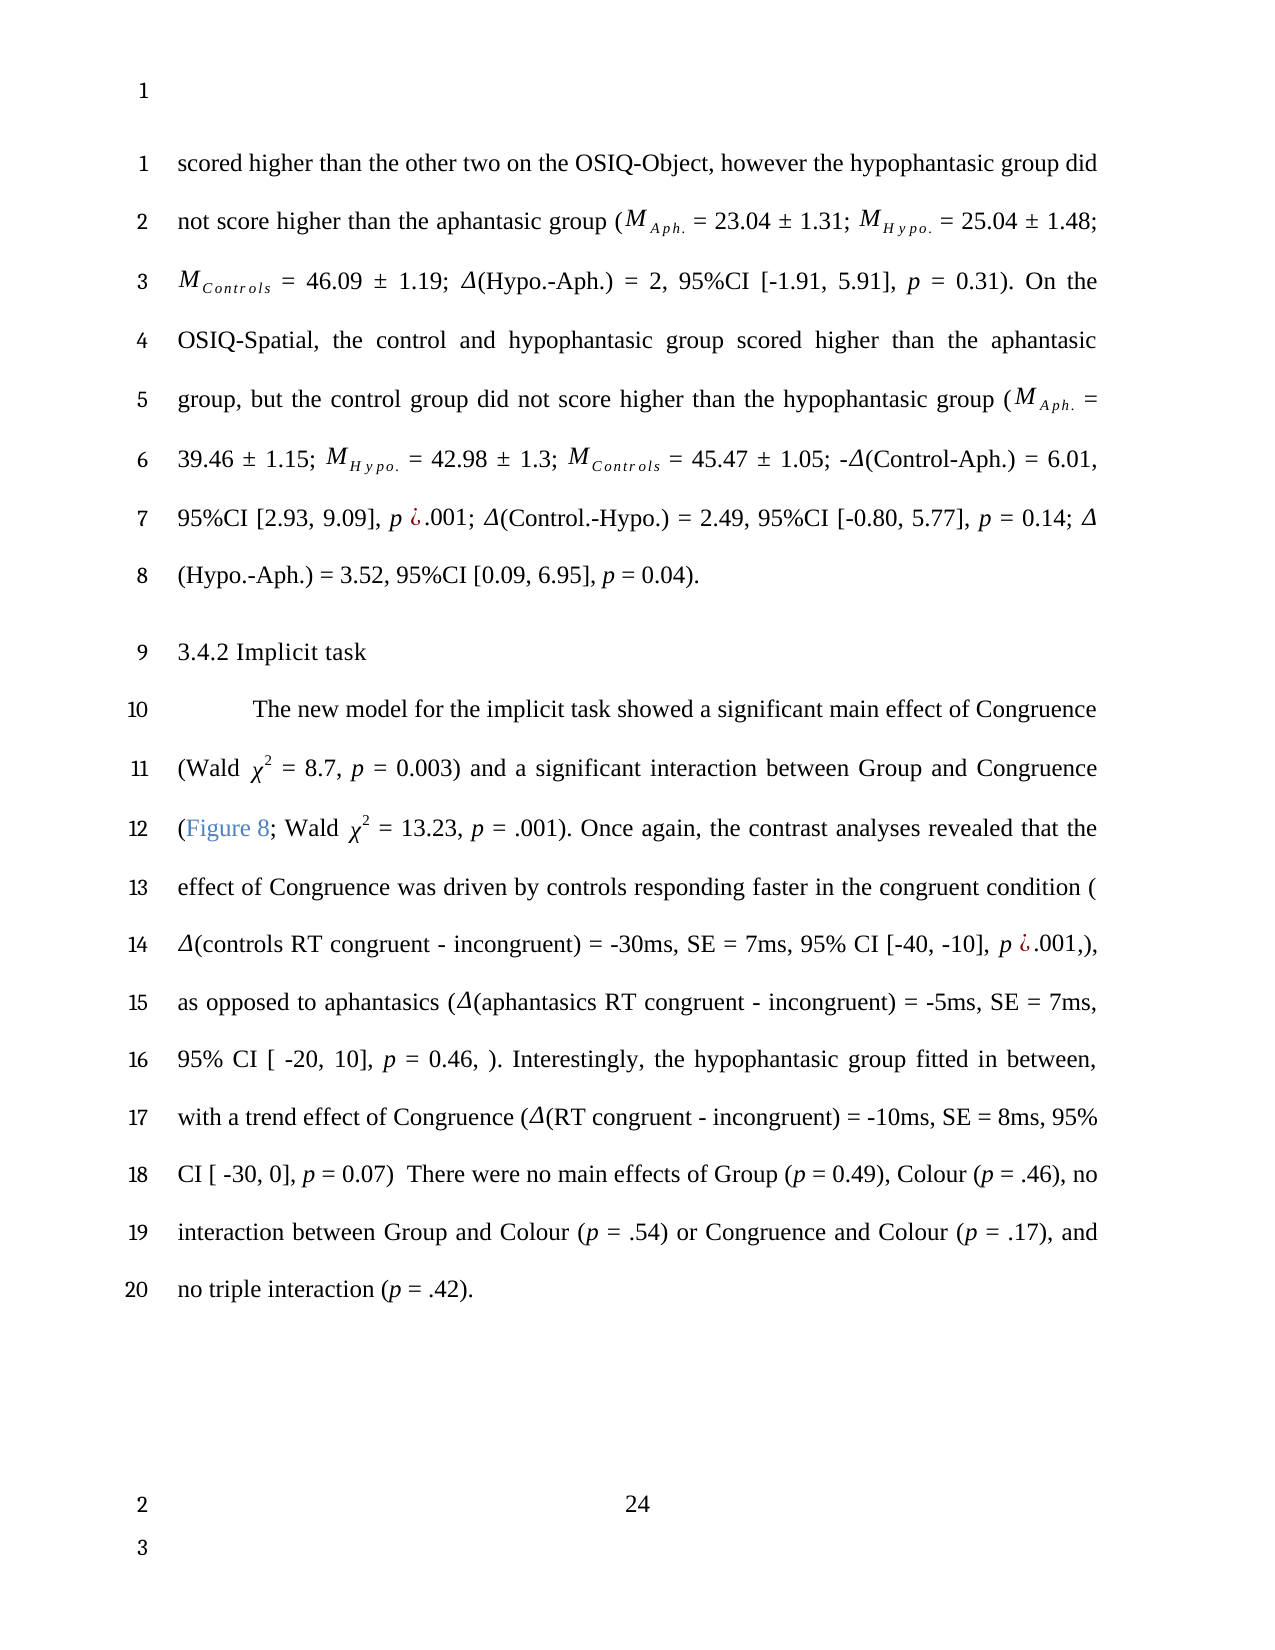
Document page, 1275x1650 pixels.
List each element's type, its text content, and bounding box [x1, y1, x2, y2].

subtitle 3.4.2 Implicit task [177, 637, 1098, 666]
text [177, 148, 1098, 589]
text The new model for the implicit task showed a significant main effect of Congruence (Wald = 8.7, p = 0.003) and a significant interaction between Group and Congruence (Figure 8; Wald = 13.23, p = .001). Once again, the contrast analyses revealed that the effect of Congruence was driven by controls responding faster in the congruent condition ((controls RT congruent - incongruent) = -30ms, SE = 7ms, 95% CI [-40, -10], p ,), as opposed to aphantasics ((aphantasics RT congruent - incongruent) = -5ms, SE = 7ms, 95% CI [ -20, 10], p = 0.46, ). Interestingly, the hypophantasic group fitted in between, with a trend effect of Congruence ((RT congruent - incongruent) = -10ms, SE = 8ms, 95% CI [ -30, 0], p = 0.07) There were no main effects of Group (p = 0.49), Colour (p = .46), no interaction between Group and Colour (p = .54) or Congruence and Colour (p = .17), and no triple interaction (p = .42). [177, 694, 1098, 1303]
